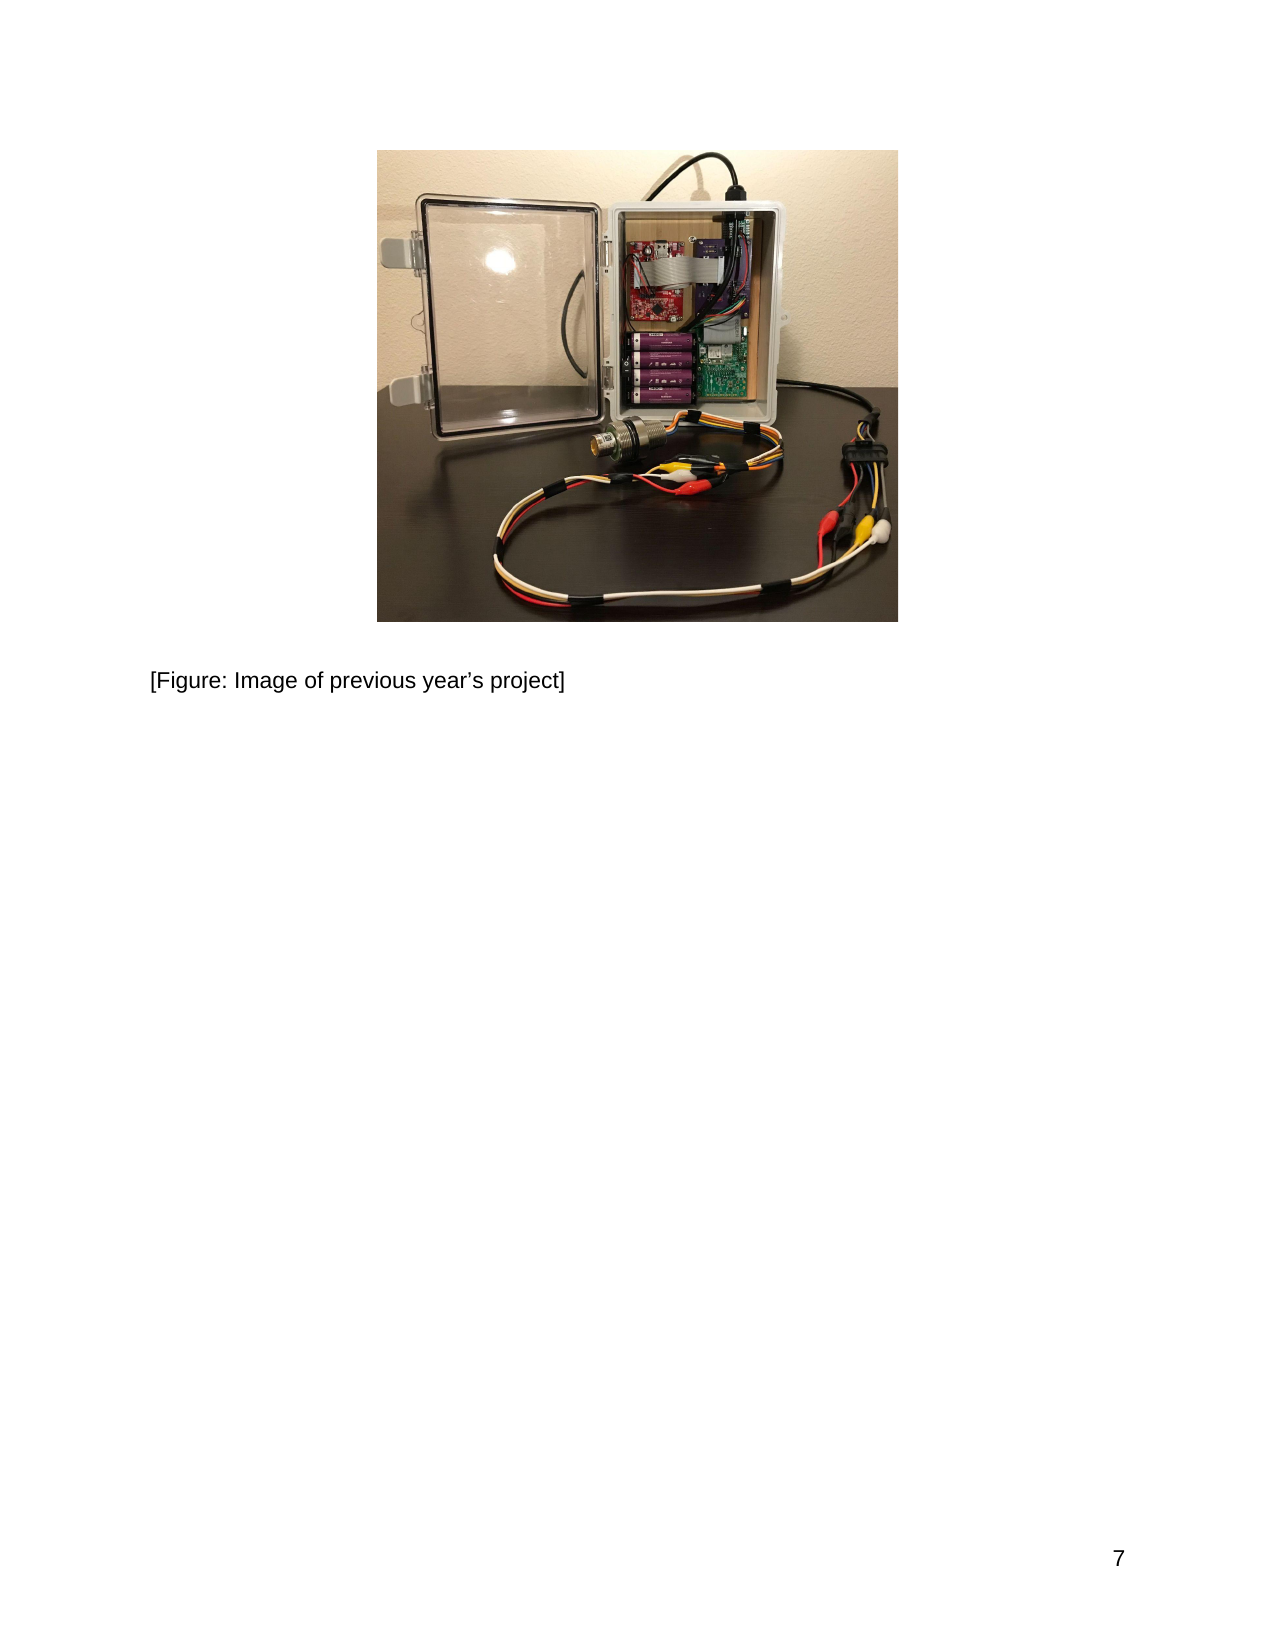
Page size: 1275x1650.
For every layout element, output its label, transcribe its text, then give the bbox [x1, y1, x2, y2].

subtitle [Figure: Image of previous year’s project] [150, 667, 1125, 694]
picture [377, 150, 899, 622]
